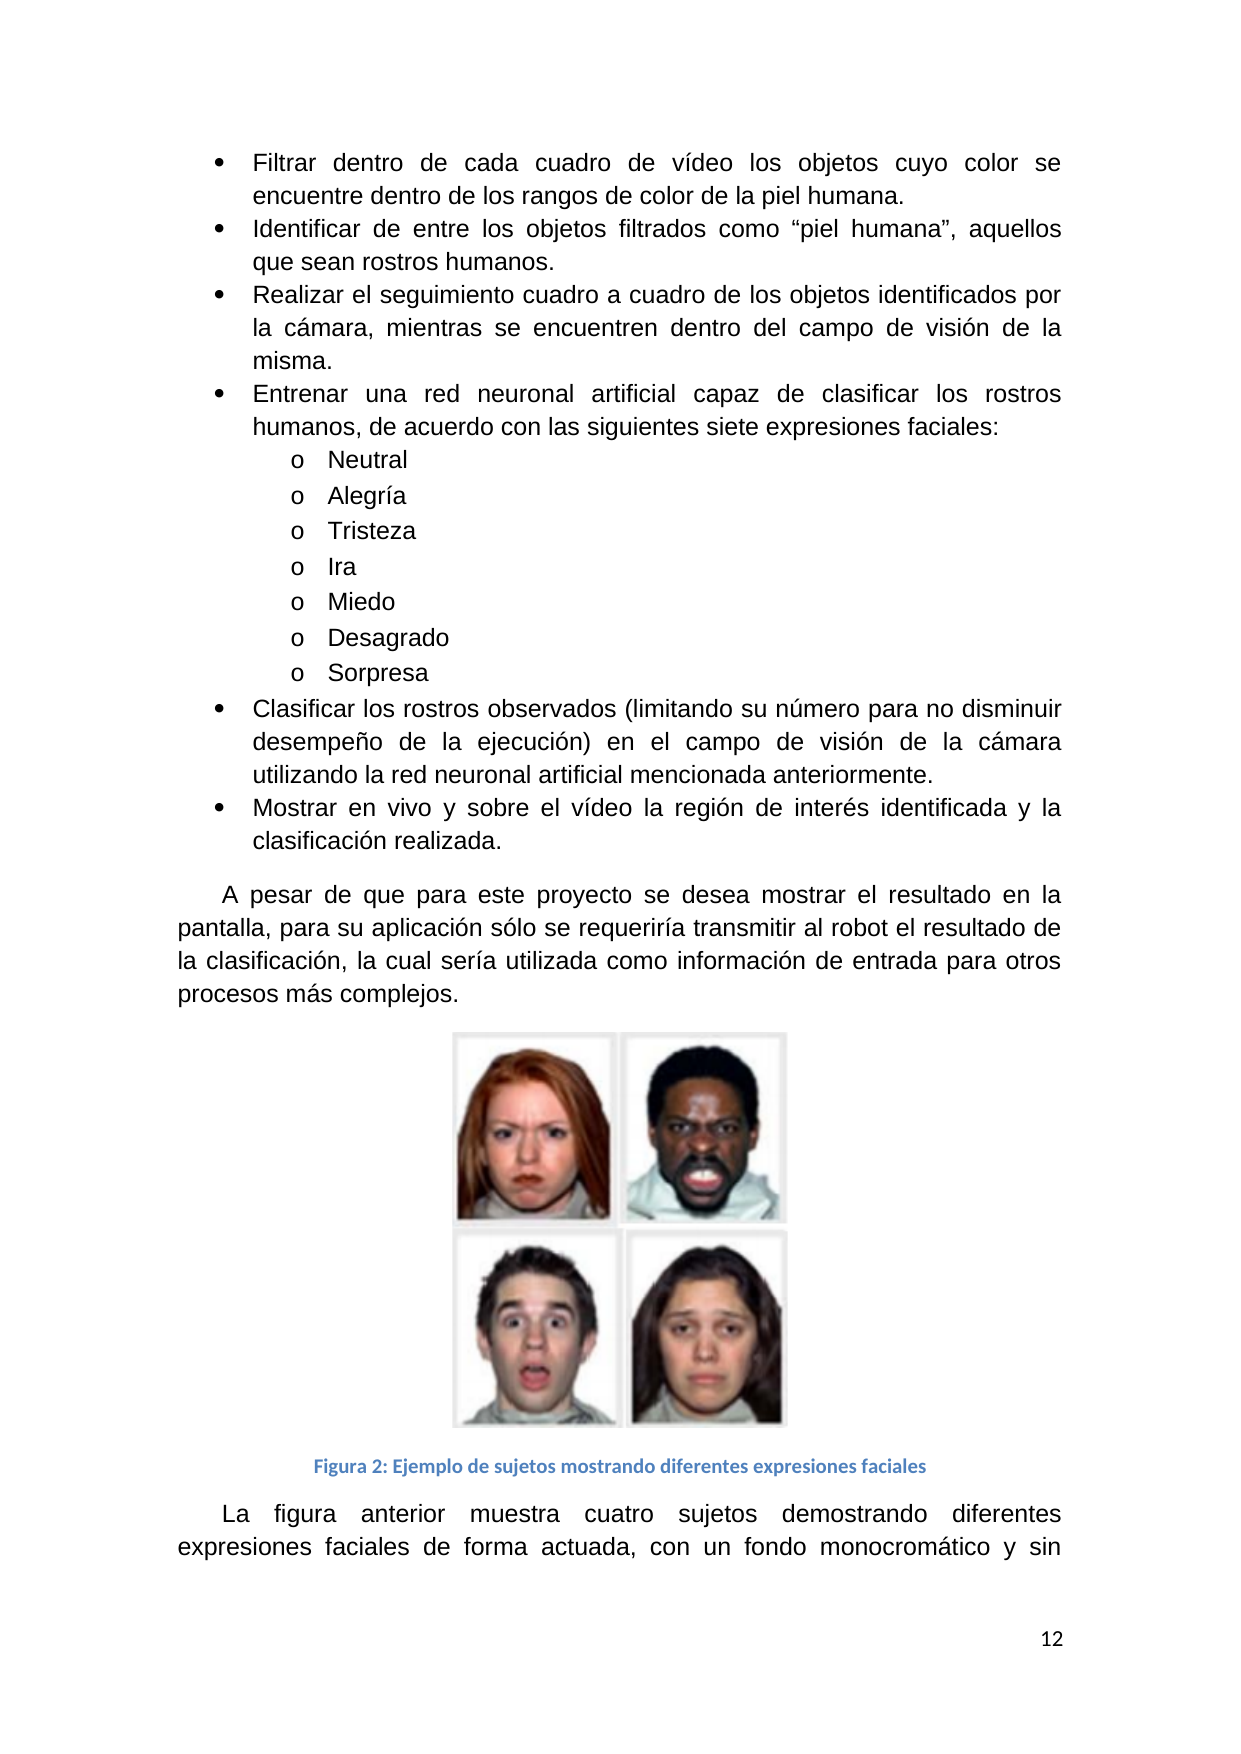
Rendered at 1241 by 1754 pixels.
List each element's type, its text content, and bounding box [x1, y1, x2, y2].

list Ira [290, 552, 1063, 583]
list Mostrar en vivo y sobre el vídeo la región de interés identificada y la clasificación realizada. [215, 793, 1063, 855]
list Desagrado [290, 623, 1063, 654]
list Clasificar los rostros observados (limitando su número para no disminuir desempeño de la ejecución) en el campo de visión de la cámara utilizando la red neuronal artificial mencionada anteriormente. [215, 694, 1063, 789]
list Entrenar una red neuronal artificial capaz de clasificar los rostros humanos, de acuerdo con las siguientes siete expresiones faciales: [215, 379, 1063, 441]
list Filtrar dentro de cada cuadro de vídeo los objetos cuyo color se encuentre dentro de los rangos de color de la piel humana. [215, 148, 1063, 209]
text Figura 2: Ejemplo de sujetos mostrando diferentes expresiones faciales [177, 1453, 1063, 1478]
picture [452, 1032, 788, 1428]
list Realizar el seguimiento cuadro a cuadro de los objetos identificados por la cámara, mientras se encuentren dentro del campo de visión de la misma. [215, 280, 1063, 375]
list Identificar de entre los objetos filtrados como “piel humana”, aquellos que sean rostros humanos. [215, 214, 1063, 276]
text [177, 1499, 1063, 1561]
list Miedo [290, 587, 1063, 618]
list Alegría [290, 481, 1063, 512]
list Sorpresa [290, 658, 1063, 689]
text A pesar de que para este proyecto se desea mostrar el resultado en la pantalla, para su aplicación sólo se requeriría transmitir al robot el resultado de la clasificación, la cual sería utilizada como información de entrada para otros procesos más complejos. [177, 880, 1063, 1008]
list Tristeza [290, 516, 1063, 547]
list Neutral [290, 445, 1063, 476]
